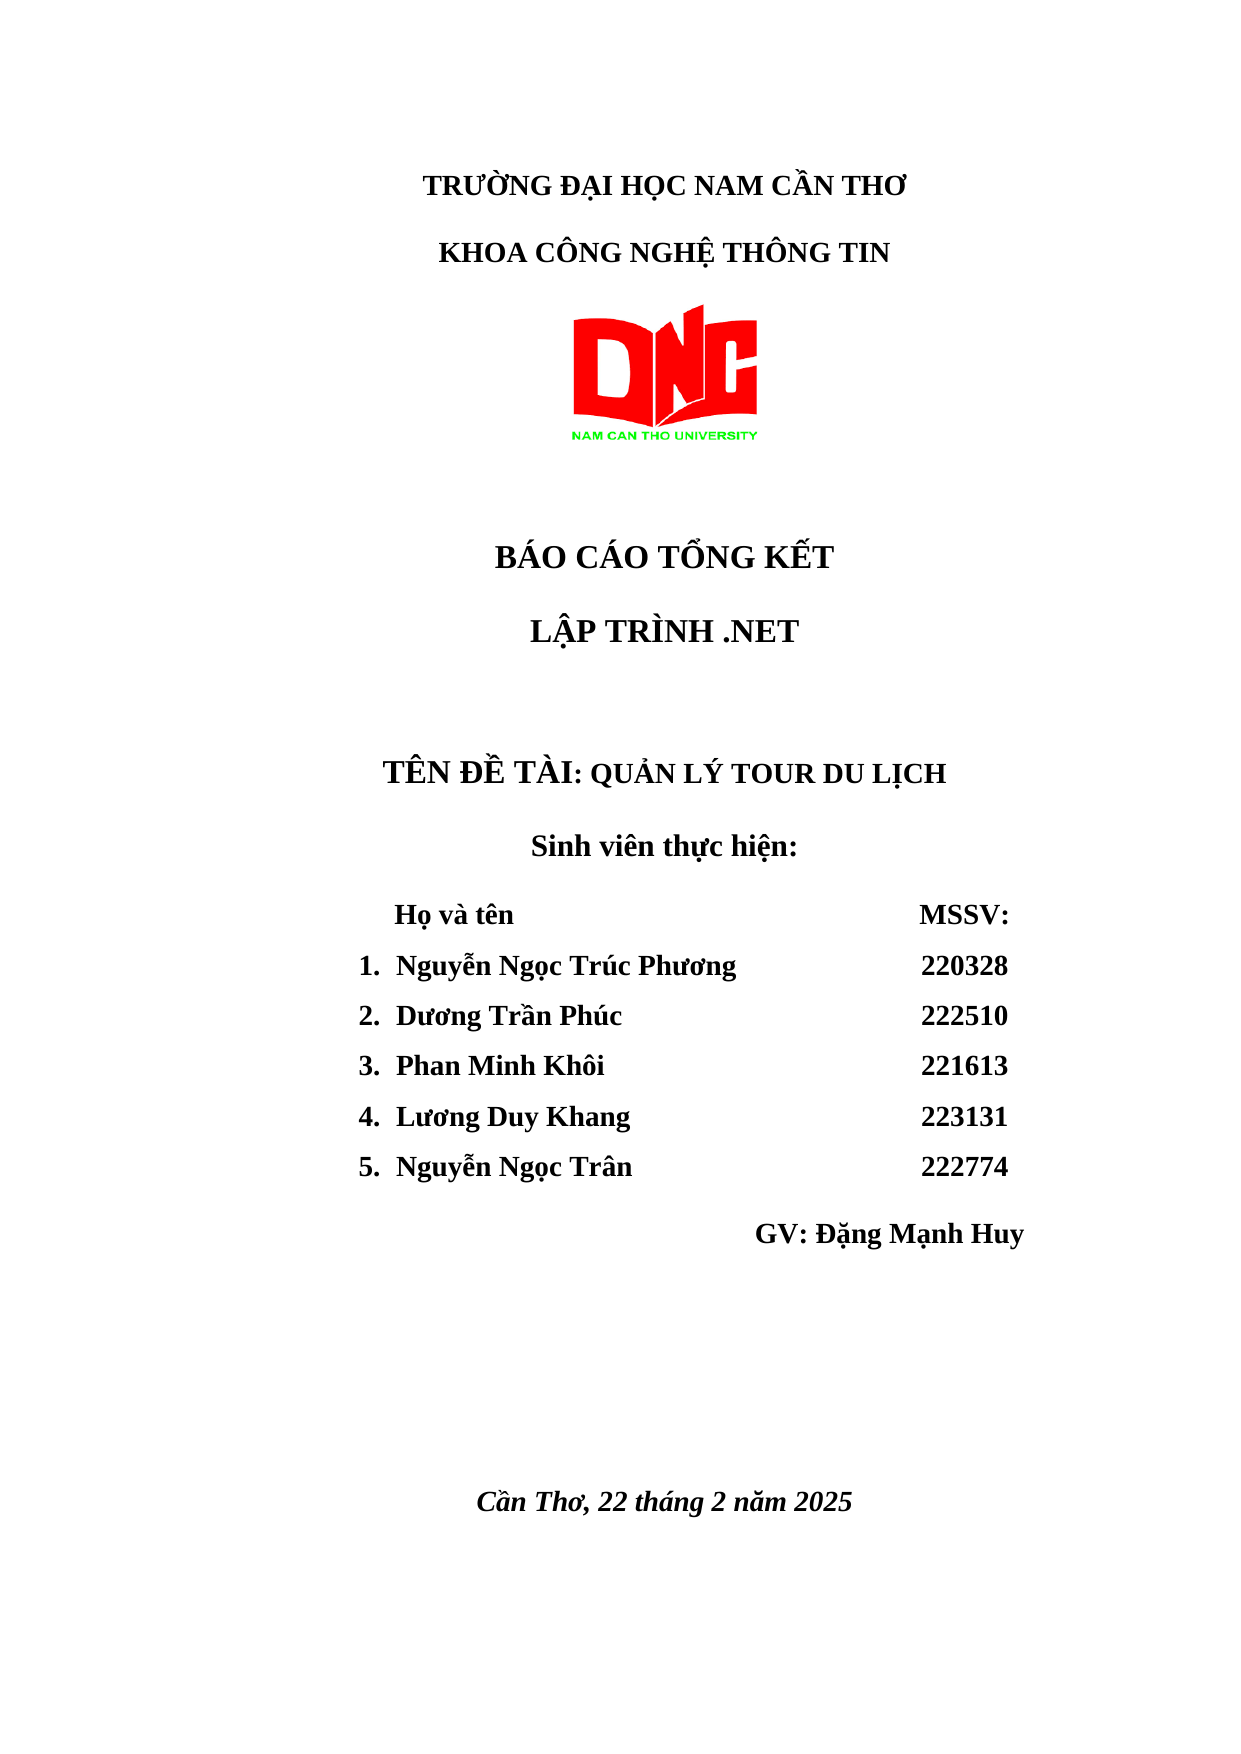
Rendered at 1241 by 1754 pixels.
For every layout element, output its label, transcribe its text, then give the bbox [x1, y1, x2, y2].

text Cần Thơ, 22 tháng 2 năm 2025 [207, 1484, 1122, 1517]
list Dương Trần Phúc 222510 [244, 998, 1122, 1032]
list Lương Duy Khang 223131 [244, 1099, 1122, 1132]
text Sinh viên thực hiện: [207, 827, 1122, 863]
text TRƯỜNG ĐẠI HỌC NAM CẦN THƠ [207, 168, 1122, 202]
text GV: Đặng Mạnh Huy [582, 1216, 1122, 1249]
list Nguyễn Ngọc Trúc Phương 220328 [244, 948, 1122, 981]
list Nguyễn Ngọc Trân 222774 [244, 1149, 1122, 1182]
text KHOA CÔNG NGHỆ THÔNG TIN [207, 235, 1122, 269]
list Phan Minh Khôi 221613 [244, 1048, 1122, 1082]
text BÁO CÁO TỔNG KẾT [207, 537, 1122, 576]
text TÊN ĐỀ TÀI: QUẢN LÝ TOUR DU LỊCH [207, 753, 1122, 791]
picture [571, 302, 758, 440]
list Họ và tên MSSV: [282, 897, 1122, 931]
text LẬP TRÌNH .NET [207, 612, 1122, 650]
